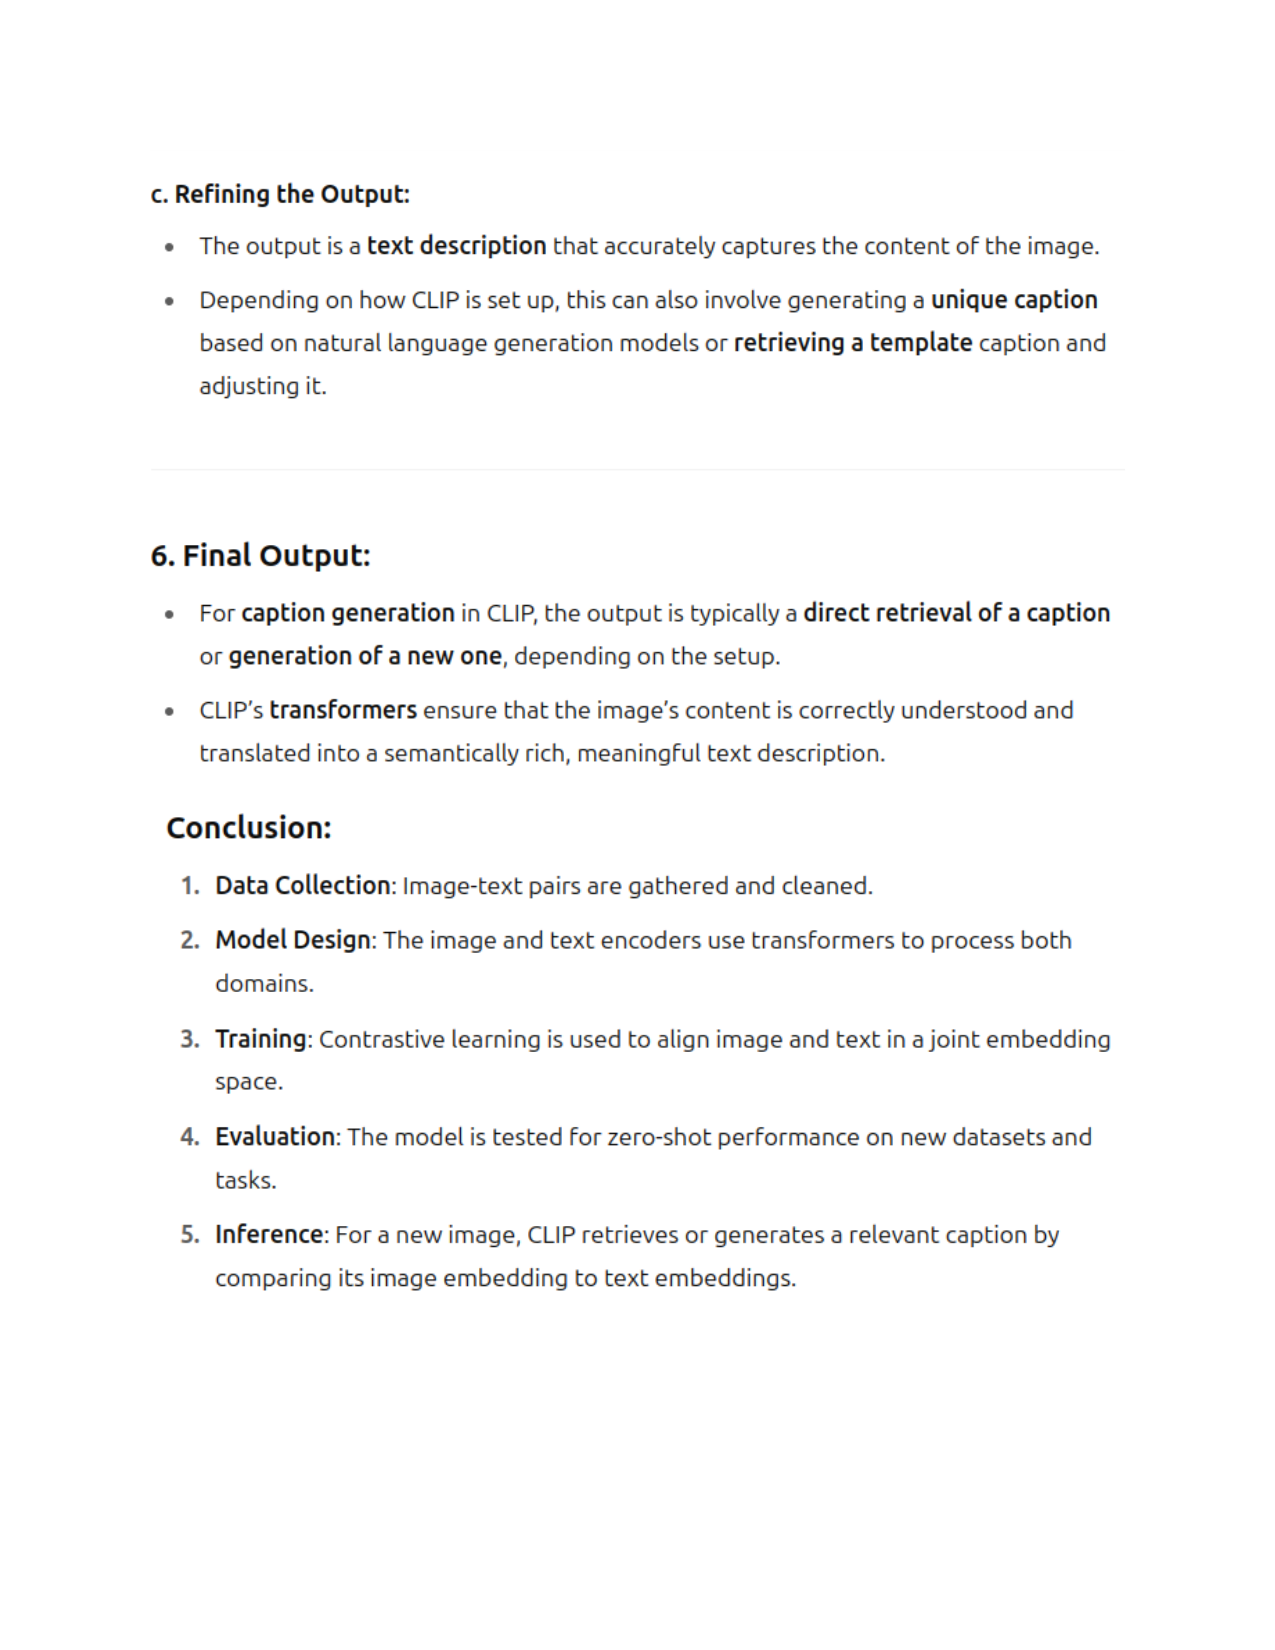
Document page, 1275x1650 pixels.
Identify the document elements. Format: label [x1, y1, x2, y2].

picture [150, 805, 1125, 1299]
picture [150, 150, 1125, 781]
